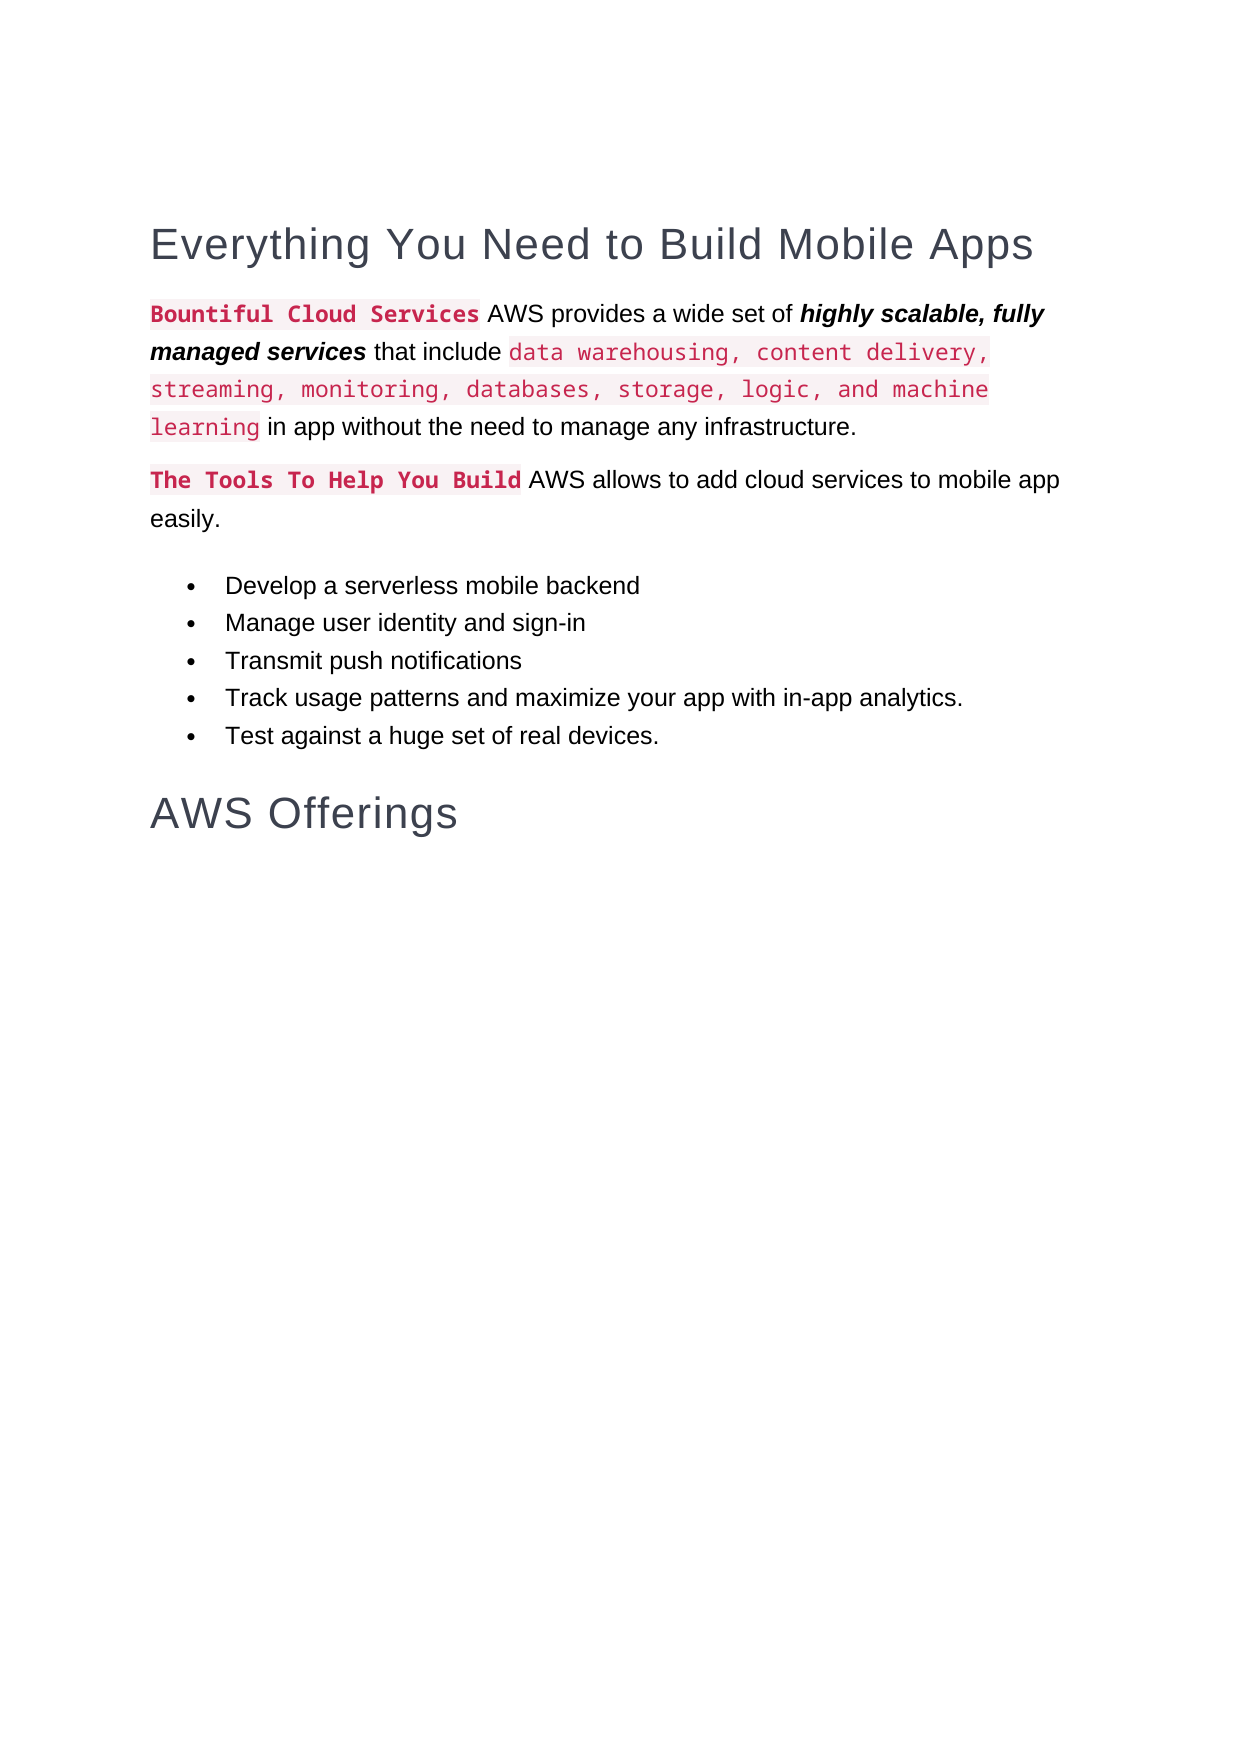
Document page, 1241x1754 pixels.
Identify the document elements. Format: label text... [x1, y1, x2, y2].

list Test against a huge set of real devices. [187, 712, 1090, 749]
text Everything You Need to Build Mobile Apps [150, 150, 1090, 269]
list Manage user identity and sign-in [187, 599, 1090, 637]
list Transmit push notifications [187, 637, 1090, 674]
text AWS Offerings [150, 779, 1090, 838]
text The Tools To Help You Build AWS allows to add cloud services to mobile app easily. [150, 458, 1090, 533]
text Bountiful Cloud Services AWS provides a wide set of highly scalable, fully managed services that include data warehousing, content delivery, streaming, monitoring, databases, storage, logic, and machine learning in app without the need to manage any infrastructure. [150, 292, 1090, 442]
list Track usage patterns and maximize your app with in-app analytics. [187, 674, 1090, 712]
list Develop a serverless mobile backend [187, 562, 1090, 599]
